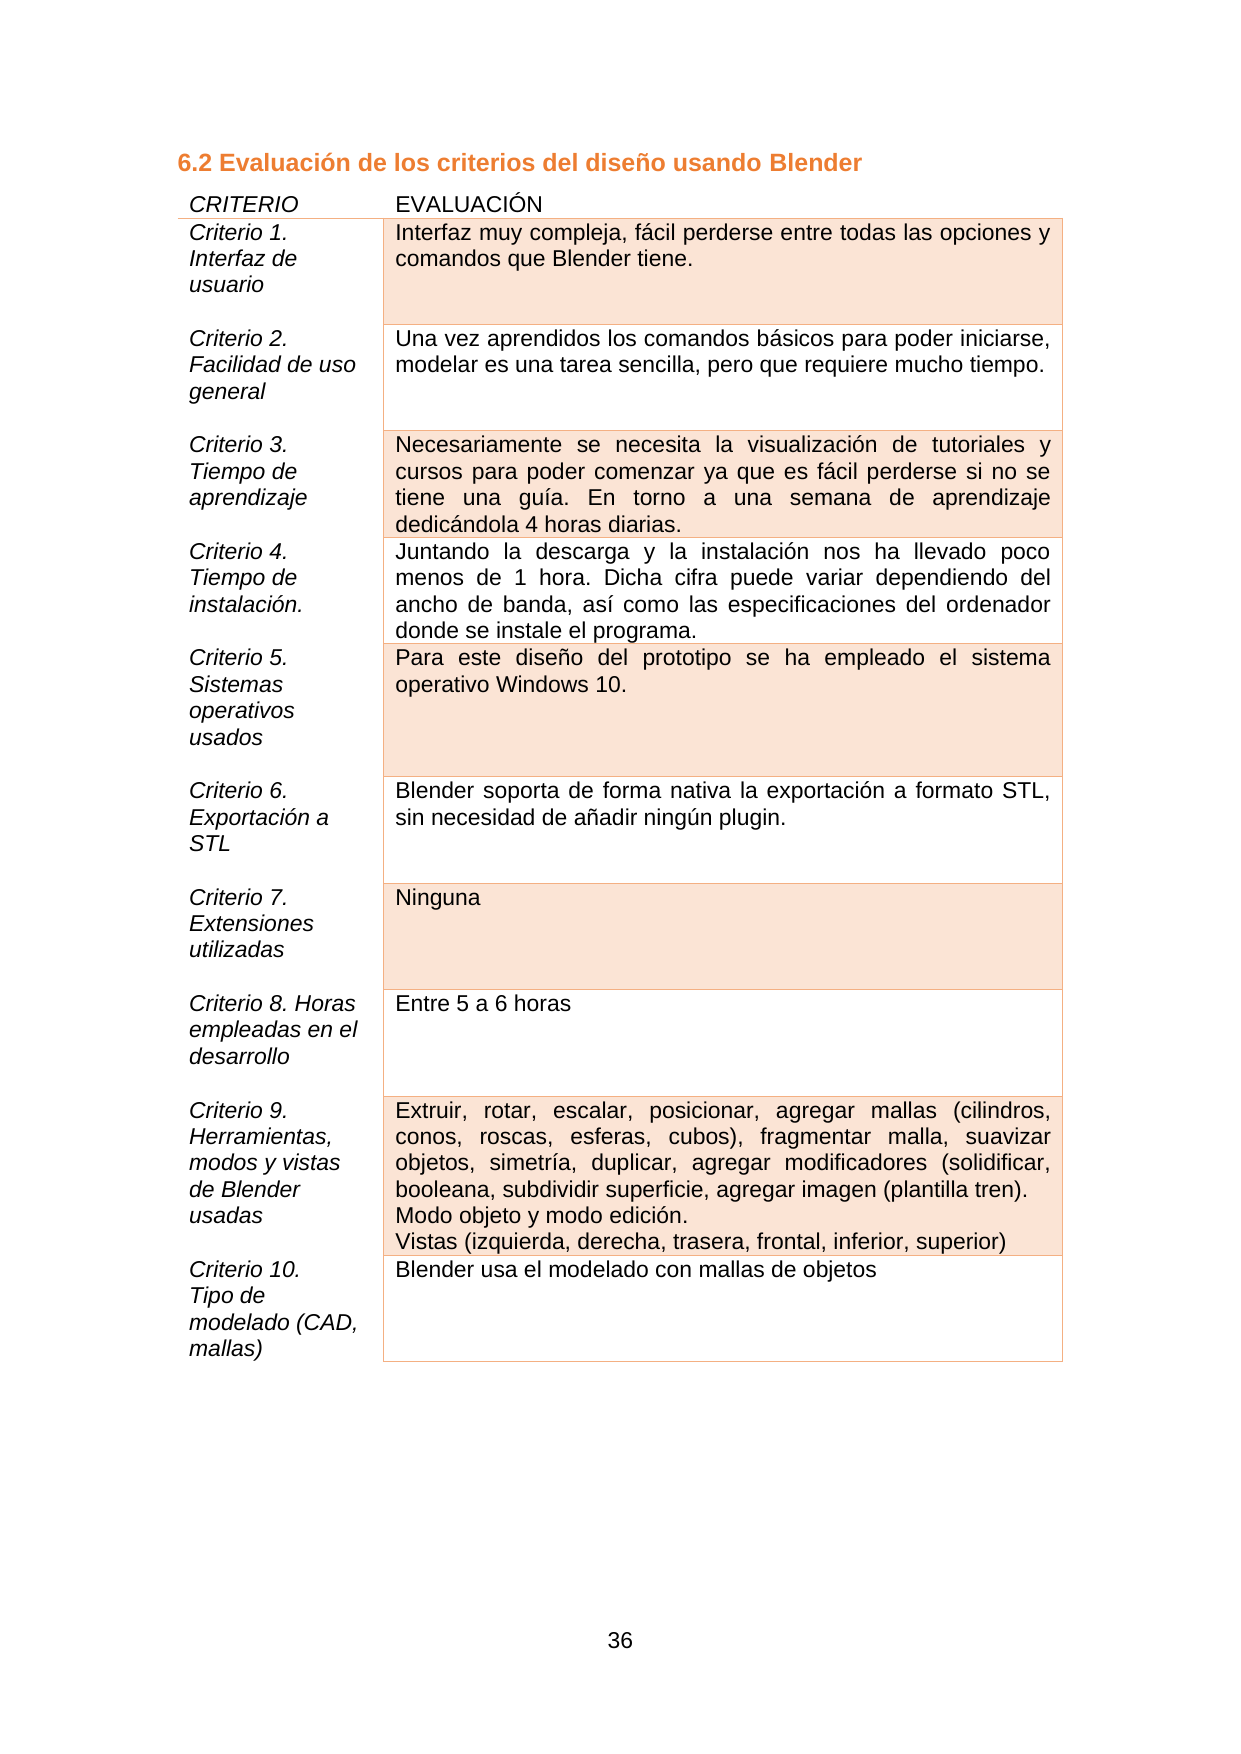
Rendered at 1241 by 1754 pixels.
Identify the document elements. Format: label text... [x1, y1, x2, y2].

table_cell Criterio 6. Exportación a STL [178, 776, 383, 883]
table_cell Blender soporta de forma nativa la exportación a formato STL, sin necesidad de añadir ningún plugin. [384, 777, 1062, 883]
table_cell Interfaz muy compleja, fácil perderse entre todas las opciones y comandos que Blender tiene. [384, 219, 1062, 324]
table_cell Criterio 8. Horas empleadas en el desarrollo [178, 989, 383, 1096]
table_cell Necesariamente se necesita la visualización de tutoriales y cursos para poder comenzar ya que es fácil perderse si no se tiene una guía. En torno a una semana de aprendizaje dedicándola 4 horas diarias. [384, 431, 1062, 537]
table_cell Criterio 10. Tipo de modelado (CAD, mallas) [178, 1255, 383, 1361]
table_cell Criterio 2. Facilidad de uso general [178, 324, 383, 430]
table_cell Blender usa el modelado con mallas de objetos [384, 1256, 1062, 1361]
table_cell Criterio 4. Tiempo de instalación. [178, 537, 383, 643]
table_header EVALUACIÓN [384, 191, 1062, 217]
table_cell Criterio 3. Tiempo de aprendizaje [178, 430, 383, 537]
subtitle 6.2 Evaluación de los criterios del diseño usando Blender [177, 148, 1063, 176]
table_cell Extruir, rotar, escalar, posicionar, agregar mallas (cilindros, conos, roscas, esferas, cubos), fragmentar malla, suavizar objetos, simetría, duplicar, agregar modificadores (solidificar, booleana, subdividir superficie, agregar imagen (plantilla tren). Modo objeto y modo edición. Vistas (izquierda, derecha, trasera, frontal, inferior, superior) [384, 1097, 1062, 1255]
table_cell Una vez aprendidos los comandos básicos para poder iniciarse, modelar es una tarea sencilla, pero que requiere mucho tiempo. [384, 325, 1062, 430]
table_cell Entre 5 a 6 horas [384, 990, 1062, 1096]
table_cell Criterio 7. Extensiones utilizadas [178, 883, 383, 989]
table_cell Para este diseño del prototipo se ha empleado el sistema operativo Windows 10. [384, 644, 1062, 776]
table_cell Criterio 5. Sistemas operativos usados [178, 643, 383, 776]
table_cell Criterio 1. Interfaz de usuario [178, 219, 383, 324]
table_header CRITERIO [178, 191, 384, 217]
table_cell Juntando la descarga y la instalación nos ha llevado poco menos de 1 hora. Dicha cifra puede variar dependiendo del ancho de banda, así como las especificaciones del ordenador donde se instale el programa. [384, 538, 1062, 643]
table_cell Criterio 9. Herramientas, modos y vistas de Blender usadas [178, 1096, 383, 1255]
table_cell Ninguna [384, 884, 1062, 989]
